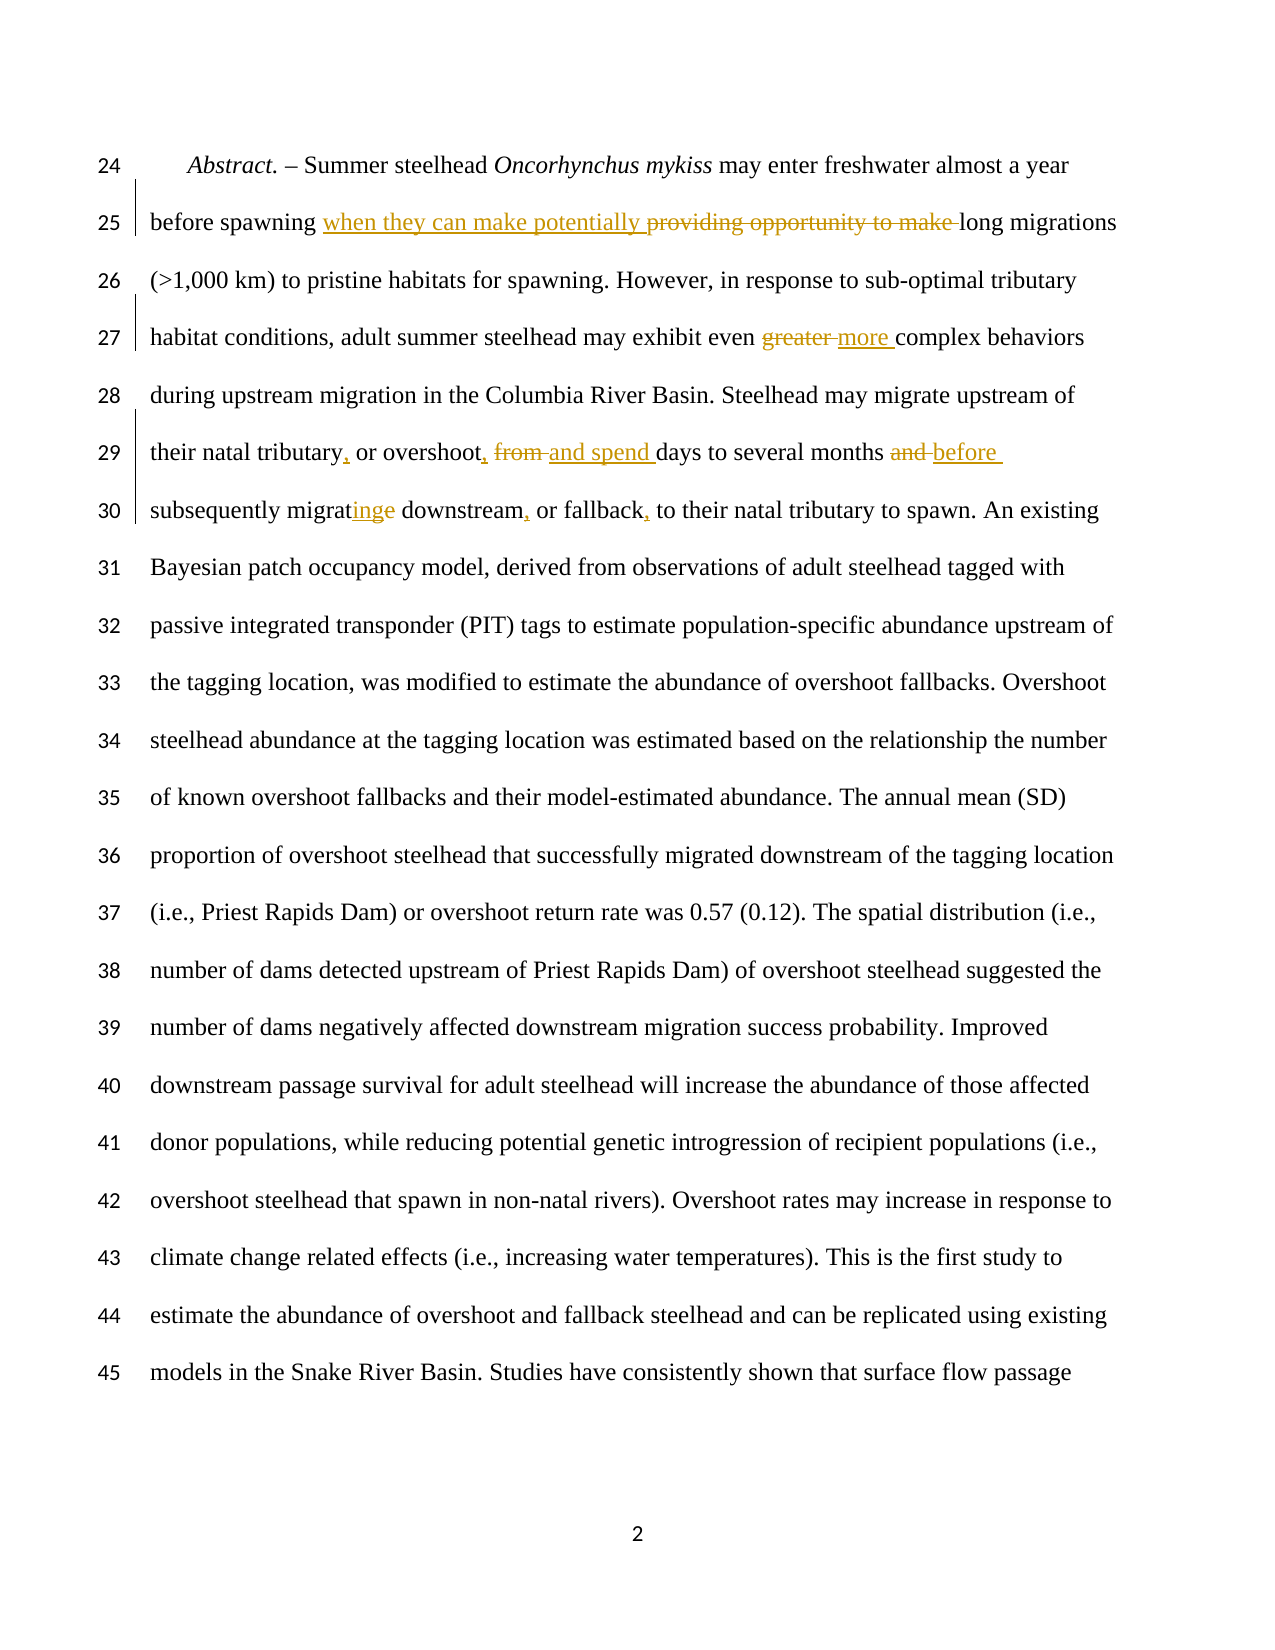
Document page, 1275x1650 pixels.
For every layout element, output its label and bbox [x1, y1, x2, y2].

text [150, 150, 1125, 1386]
